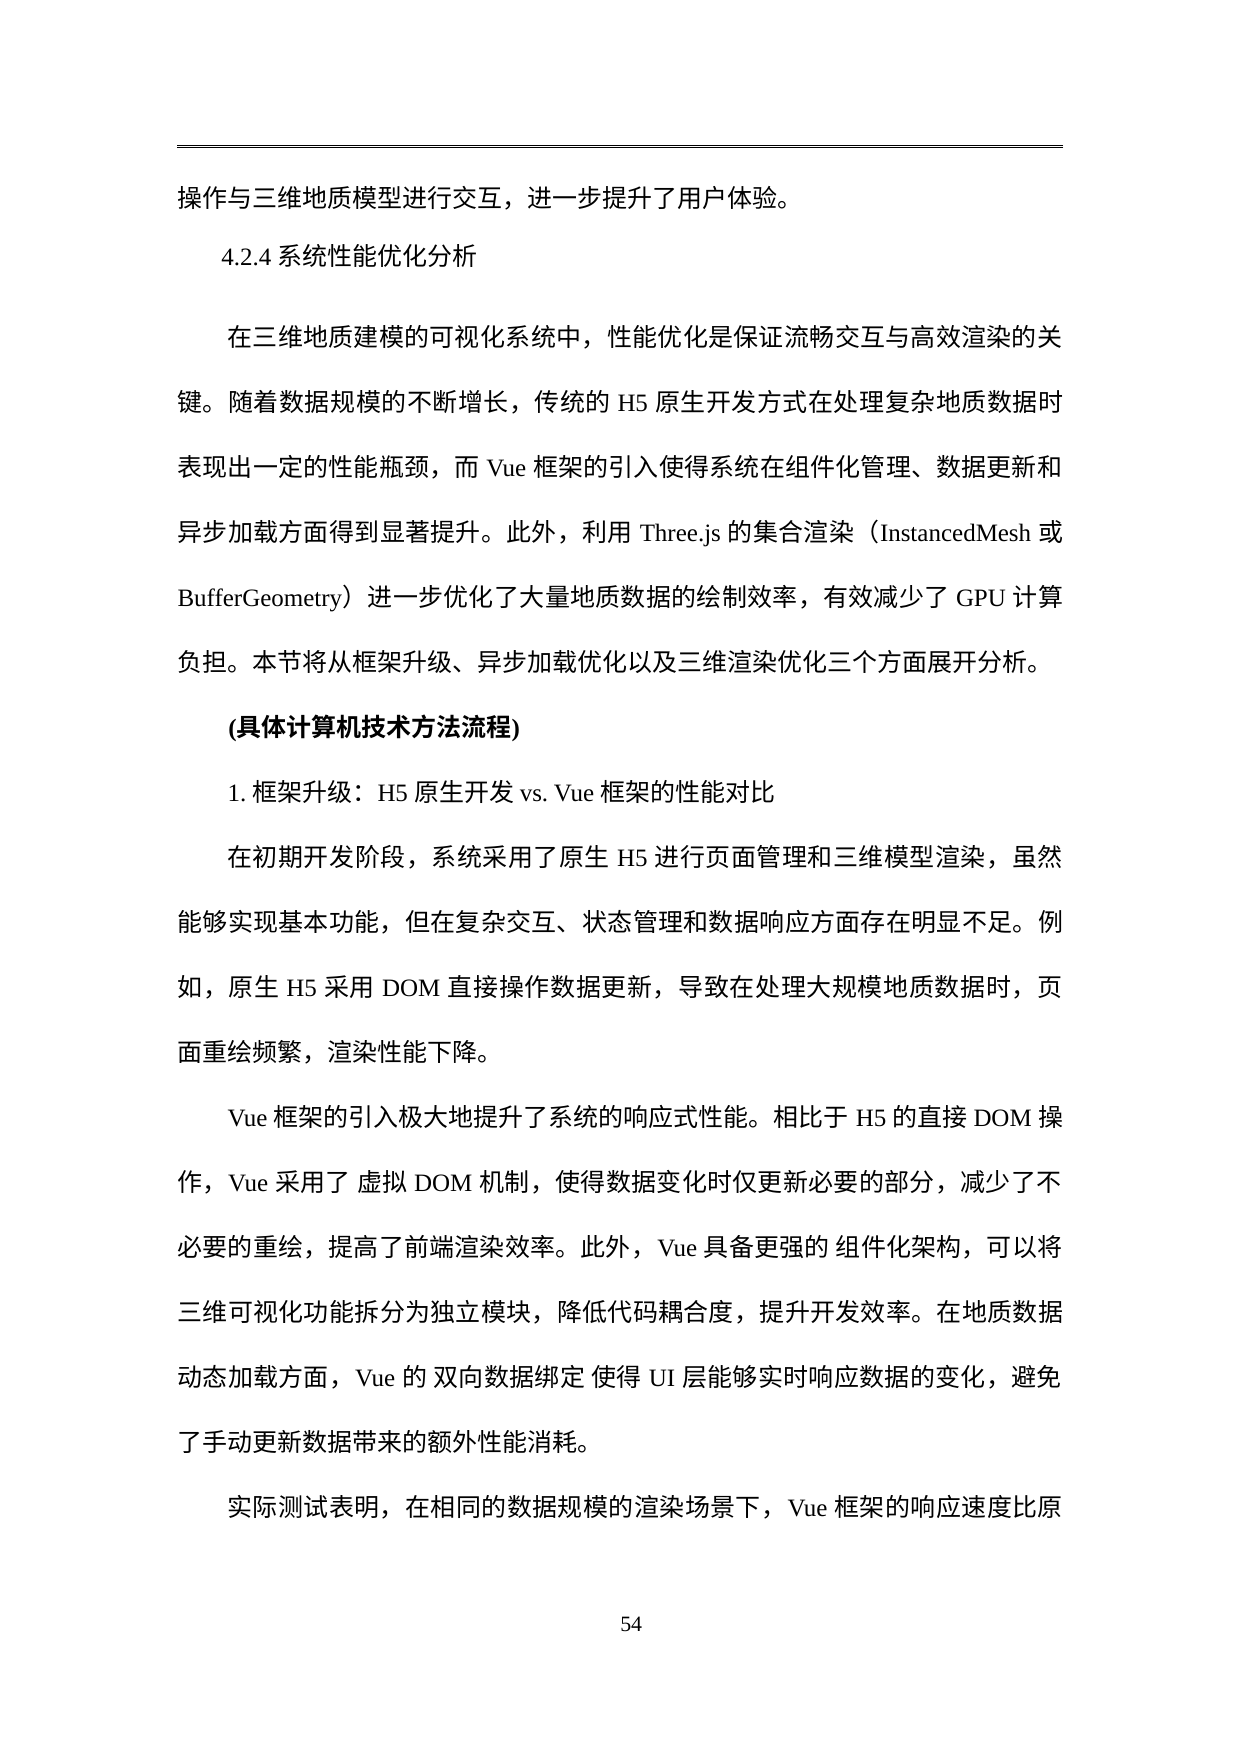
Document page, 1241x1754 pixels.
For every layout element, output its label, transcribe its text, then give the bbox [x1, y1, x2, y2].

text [177, 178, 1063, 214]
text 在初期开发阶段，系统采用了原生 H5 进行页面管理和三维模型渲染，虽然能够实现基本功能，但在复杂交互、状态管理和数据响应方面存在明显不足。例如，原生 H5 采用 DOM 直接操作数据更新，导致在处理大规模地质数据时，页面重绘频繁，渲染性能下降。 [177, 823, 1063, 1083]
text 在三维地质建模的可视化系统中，性能优化是保证流畅交互与高效渲染的关键。随着数据规模的不断增长，传统的 H5 原生开发方式在处理复杂地质数据时表现出一定的性能瓶颈，而 Vue 框架的引入使得系统在组件化管理、数据更新和异步加载方面得到显著提升。此外，利用 Three.js 的集合渲染（InstancedMesh 或 BufferGeometry）进一步优化了大量地质数据的绘制效率，有效减少了 GPU 计算负担。本节将从框架升级、异步加载优化以及三维渲染优化三个方面展开分析。 [177, 303, 1063, 693]
text 1. 框架升级：H5 原生开发 vs. Vue 框架的性能对比 [177, 758, 1063, 823]
text Vue 框架的引入极大地提升了系统的响应式性能。相比于 H5 的直接 DOM 操作，Vue 采用了 虚拟 DOM 机制，使得数据变化时仅更新必要的部分，减少了不必要的重绘，提高了前端渲染效率。此外，Vue 具备更强的 组件化架构，可以将三维可视化功能拆分为独立模块，降低代码耦合度，提升开发效率。在地质数据动态加载方面，Vue 的 双向数据绑定 使得 UI 层能够实时响应数据的变化，避免了手动更新数据带来的额外性能消耗。 [177, 1083, 1063, 1473]
text (具体计算机技术方法流程) [177, 693, 1063, 758]
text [177, 1473, 1063, 1538]
text 4.2.4 系统性能优化分析 [177, 236, 1063, 272]
